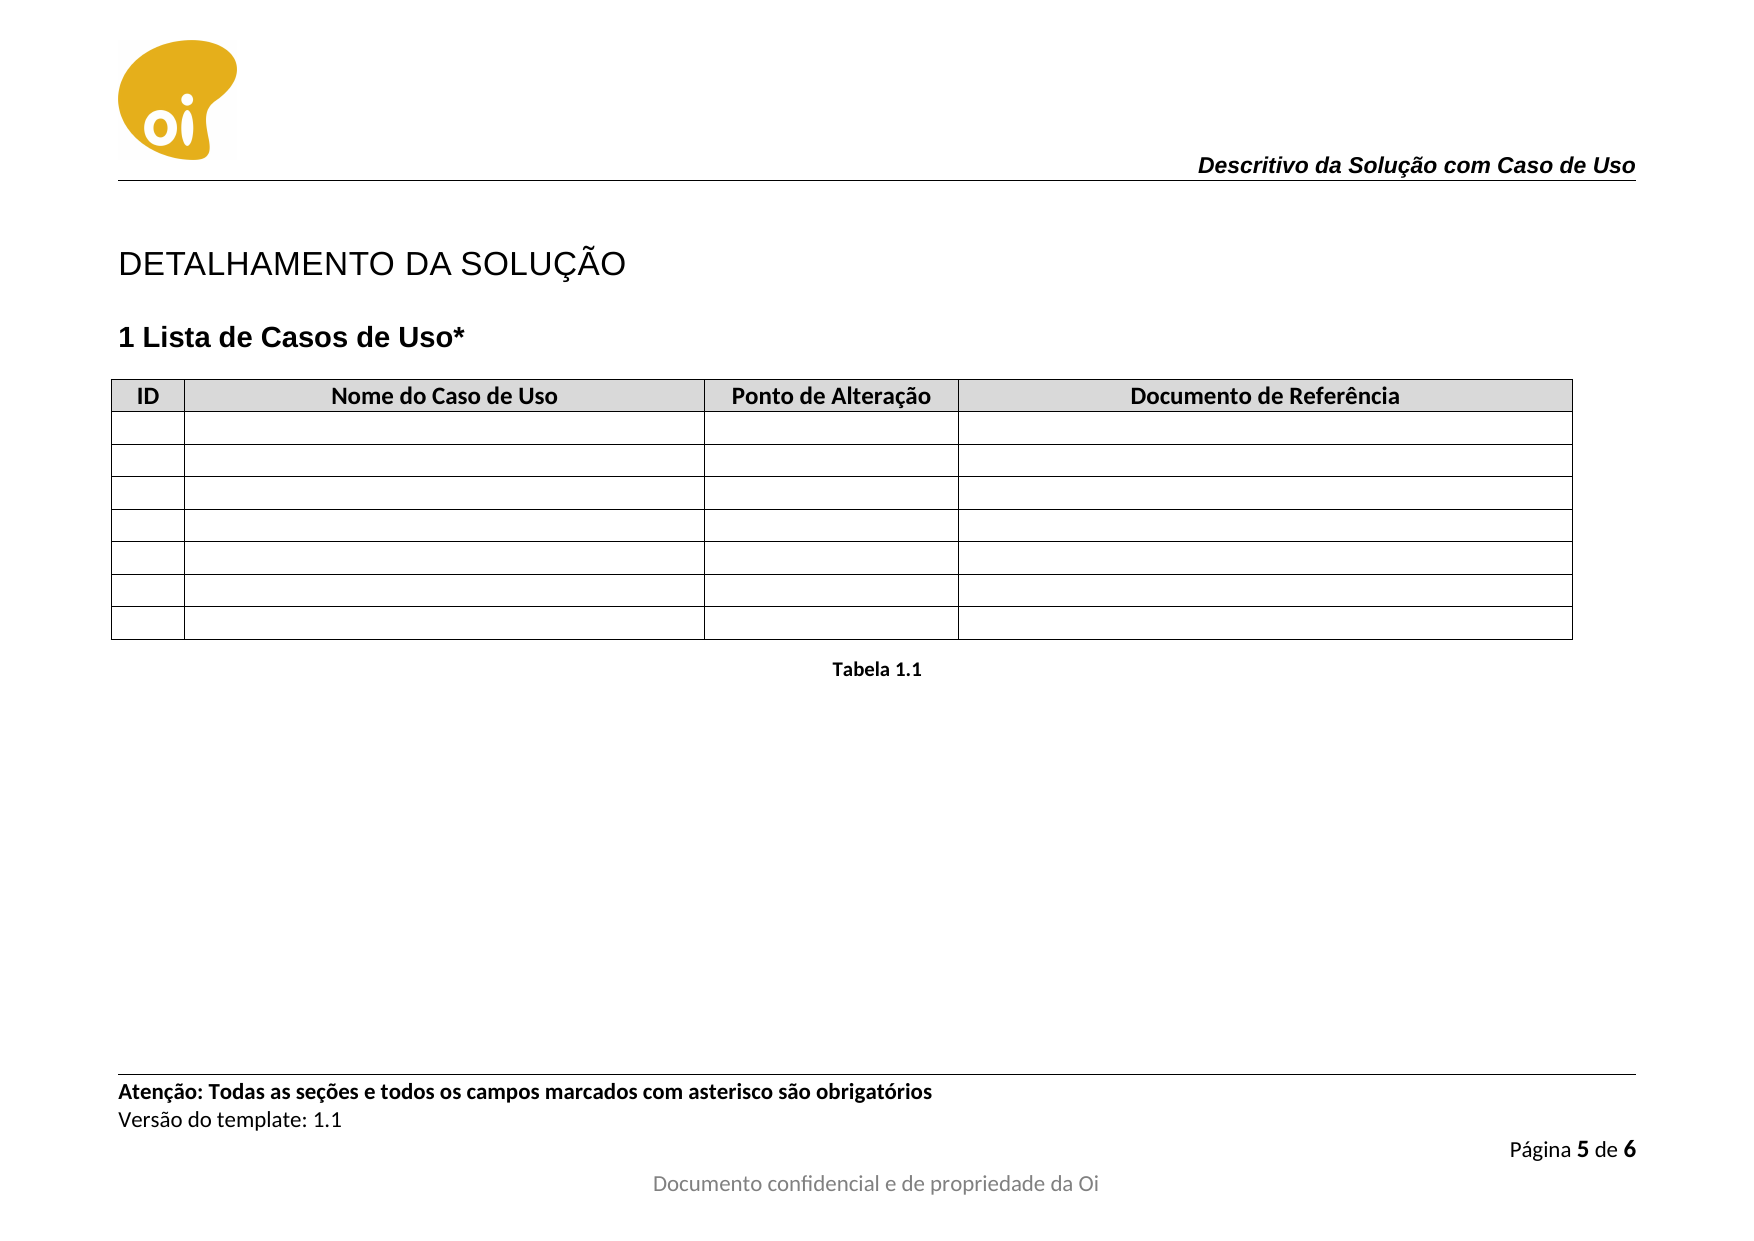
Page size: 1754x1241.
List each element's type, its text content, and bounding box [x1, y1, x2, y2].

table_cell [705, 575, 958, 606]
table_cell [112, 445, 184, 476]
table_cell [185, 575, 704, 606]
table_cell [959, 510, 1572, 541]
table_cell [705, 542, 958, 574]
table_cell [112, 477, 184, 509]
picture [118, 40, 237, 160]
table_cell [705, 607, 958, 639]
table_cell [185, 607, 704, 639]
table_cell [185, 510, 704, 541]
table_cell [185, 445, 704, 476]
table_cell [112, 510, 184, 541]
table_cell [959, 575, 1572, 606]
table_cell [185, 412, 704, 444]
table_cell [705, 510, 958, 541]
subtitle Lista de Casos de Uso* [118, 320, 1636, 354]
table_cell [185, 542, 704, 574]
table_header Ponto de Alteração [705, 380, 958, 411]
table_cell [112, 542, 184, 574]
table_cell [705, 445, 958, 476]
table_header ID [112, 380, 184, 411]
table_cell [959, 542, 1572, 574]
table_header Nome do Caso de Uso [185, 380, 704, 411]
table_cell [112, 607, 184, 639]
title Detalhamento da Solução [118, 244, 1636, 283]
table_cell [959, 607, 1572, 639]
table_cell [959, 445, 1572, 476]
table_cell [112, 412, 184, 444]
table_cell [959, 412, 1572, 444]
table_header Documento de Referência [959, 380, 1572, 411]
text Tabela 1.1 [118, 656, 1636, 682]
table_cell [959, 477, 1572, 509]
table_cell [705, 412, 958, 444]
table_cell [705, 477, 958, 509]
table_cell [185, 477, 704, 509]
table_cell [112, 575, 184, 606]
